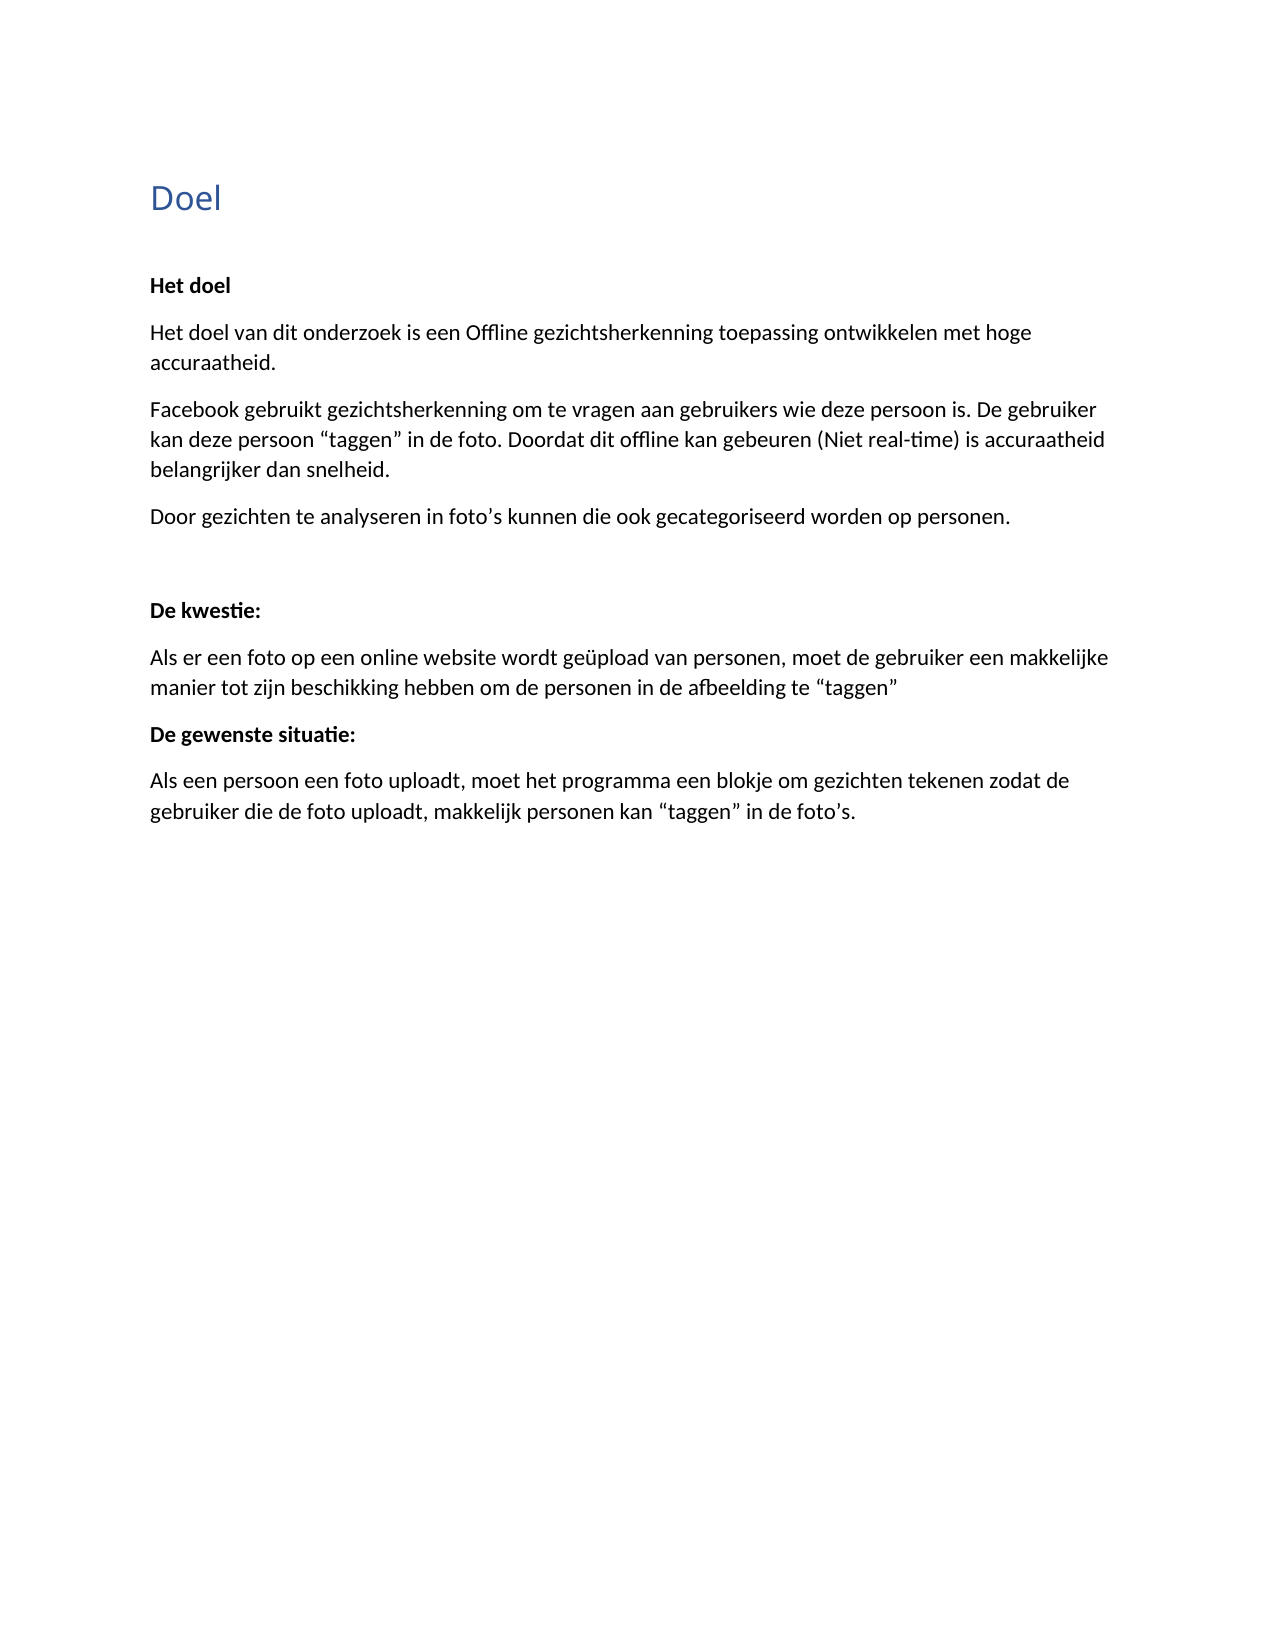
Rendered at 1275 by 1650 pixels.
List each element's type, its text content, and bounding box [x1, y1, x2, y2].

text De gewenste situatie: [150, 720, 1125, 748]
text Als een persoon een foto uploadt, moet het programma een blokje om gezichten tekenen zodat de gebruiker die de foto uploadt, makkelijk personen kan “taggen” in de foto’s. [150, 767, 1125, 825]
text Het doel van dit onderzoek is een Offline gezichtsherkenning toepassing ontwikkelen met hoge accuraatheid. [150, 318, 1125, 376]
text De kwestie: [150, 596, 1125, 624]
text Door gezichten te analyseren in foto’s kunnen die ook gecategoriseerd worden op personen. [150, 502, 1125, 530]
text Het doel [150, 271, 1125, 299]
text Facebook gebruikt gezichtsherkenning om te vragen aan gebruikers wie deze persoon is. De gebruiker kan deze persoon “taggen” in de foto. Doordat dit offline kan gebeuren (Niet real-time) is accuraatheid belangrijker dan snelheid. [150, 395, 1125, 483]
subtitle Doel [150, 175, 1125, 220]
text Als er een foto op een online website wordt geüpload van personen, moet de gebruiker een makkelijke manier tot zijn beschikking hebben om de personen in de afbeelding te “taggen” [150, 643, 1125, 701]
